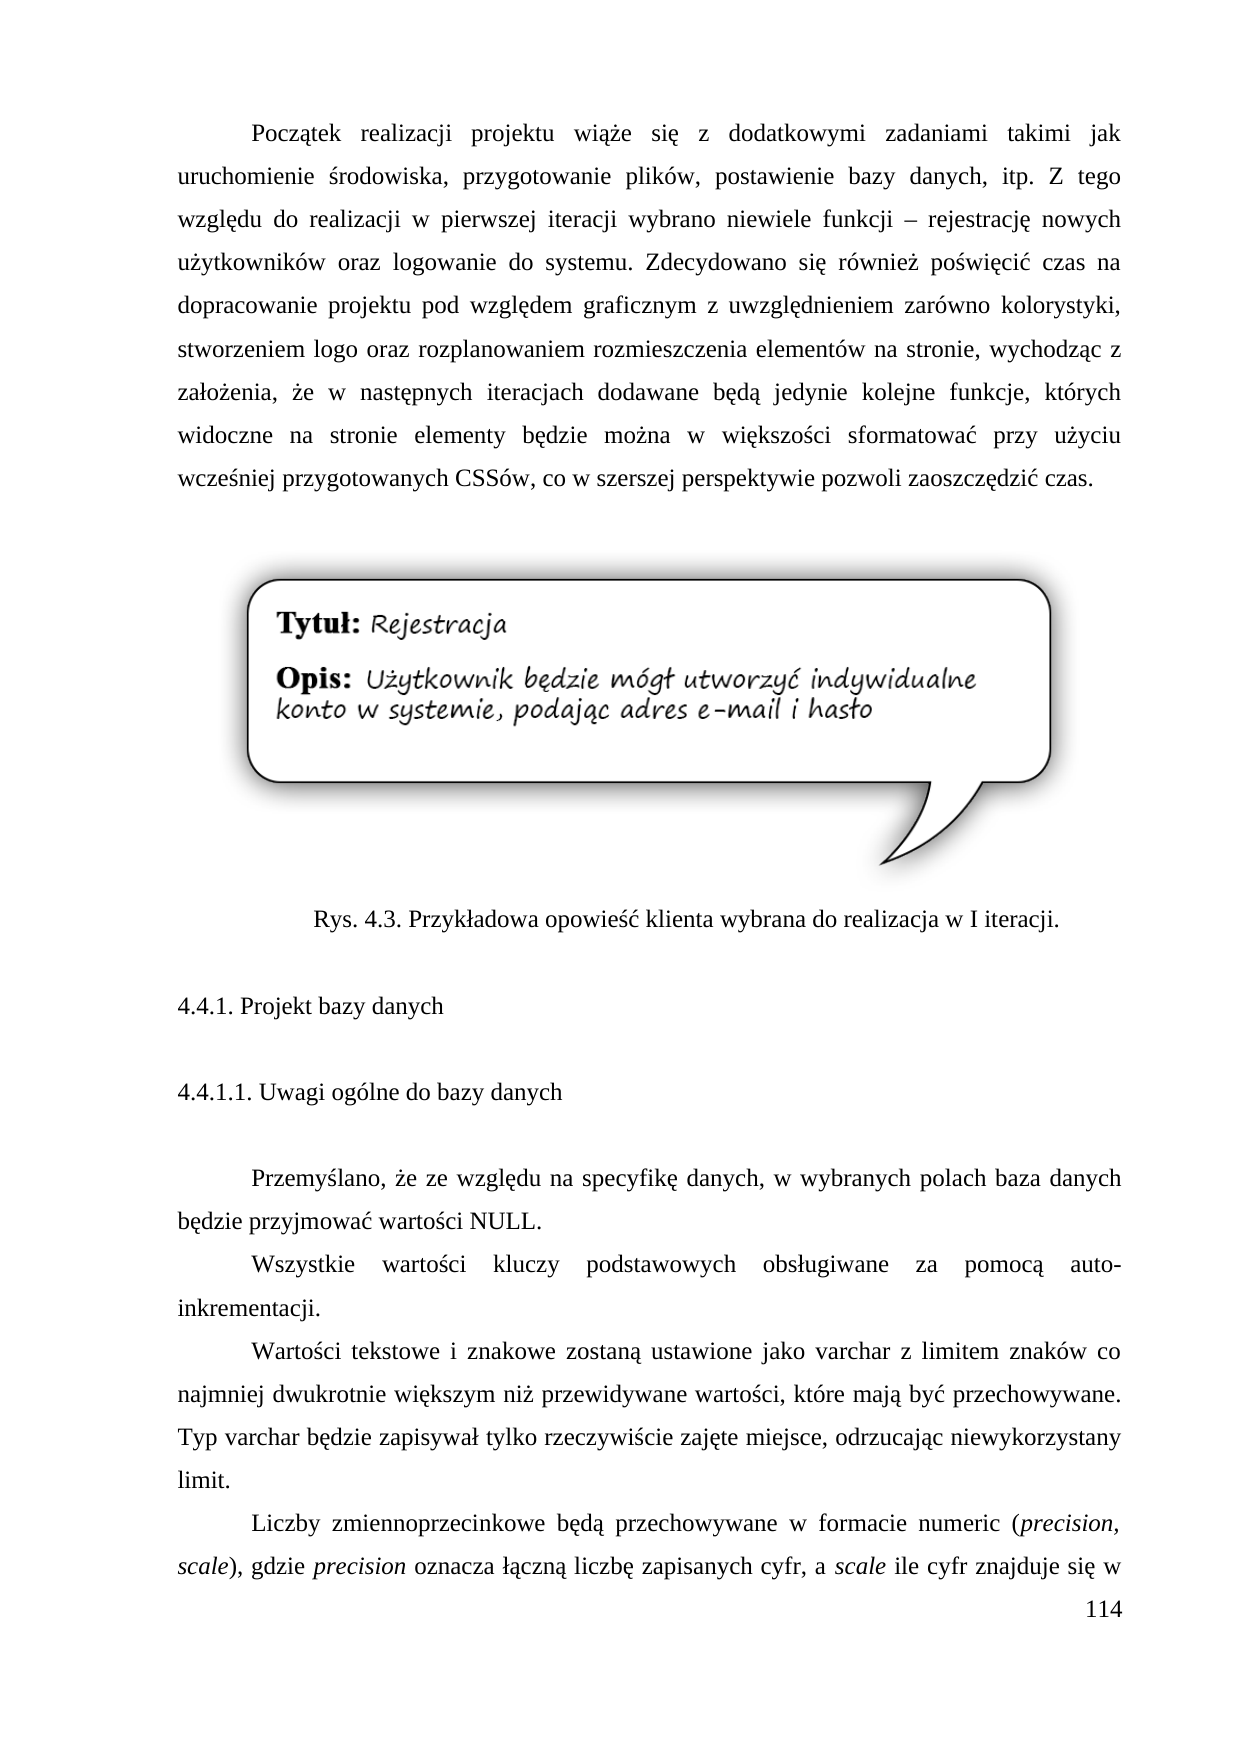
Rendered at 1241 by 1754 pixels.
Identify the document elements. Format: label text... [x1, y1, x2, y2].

text Wartości tekstowe i znakowe zostaną ustawione jako varchar z limitem znaków co najmniej dwukrotnie większym niż przewidywane wartości, które mają być przechowywane. Typ varchar będzie zapisywał tylko rzeczywiście zajęte miejsce, odrzucając niewykorzystany limit. [177, 1336, 1122, 1494]
text Wszystkie wartości kluczy podstawowych obsługiwane za pomocą auto-inkrementacji. [177, 1249, 1122, 1321]
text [177, 1508, 1122, 1580]
text Przemyślano, że ze względu na specyfikę danych, w wybranych polach baza danych będzie przyjmować wartości NULL. [177, 1163, 1122, 1235]
picture [232, 564, 1063, 874]
text 4.4.1.1. Uwagi ogólne do bazy danych [177, 1077, 1122, 1106]
subtitle 4.4.1. Projekt bazy danych [177, 991, 1122, 1019]
text Początek realizacji projektu wiąże się z dodatkowymi zadaniami takimi jak uruchomienie środowiska, przygotowanie plików, postawienie bazy danych, itp. Z tego względu do realizacji w pierwszej iteracji wybrano niewiele funkcji – rejestrację nowych użytkowników oraz logowanie do systemu. Zdecydowano się również poświęcić czas na dopracowanie projektu pod względem graficznym z uwzględnieniem zarówno kolorystyki, stworzeniem logo oraz rozplanowaniem rozmieszczenia elementów na stronie, wychodząc z założenia, że w następnych iteracjach dodawane będą jedynie kolejne funkcje, których widoczne na stronie elementy będzie można w większości sformatować przy użyciu wcześniej przygotowanych CSSów, co w szerszej perspektywie pozwoli zaoszczędzić czas. [177, 118, 1122, 492]
text Rys. 4.3. Przykładowa opowieść klienta wybrana do realizacja w I iteracji. [177, 904, 1122, 933]
